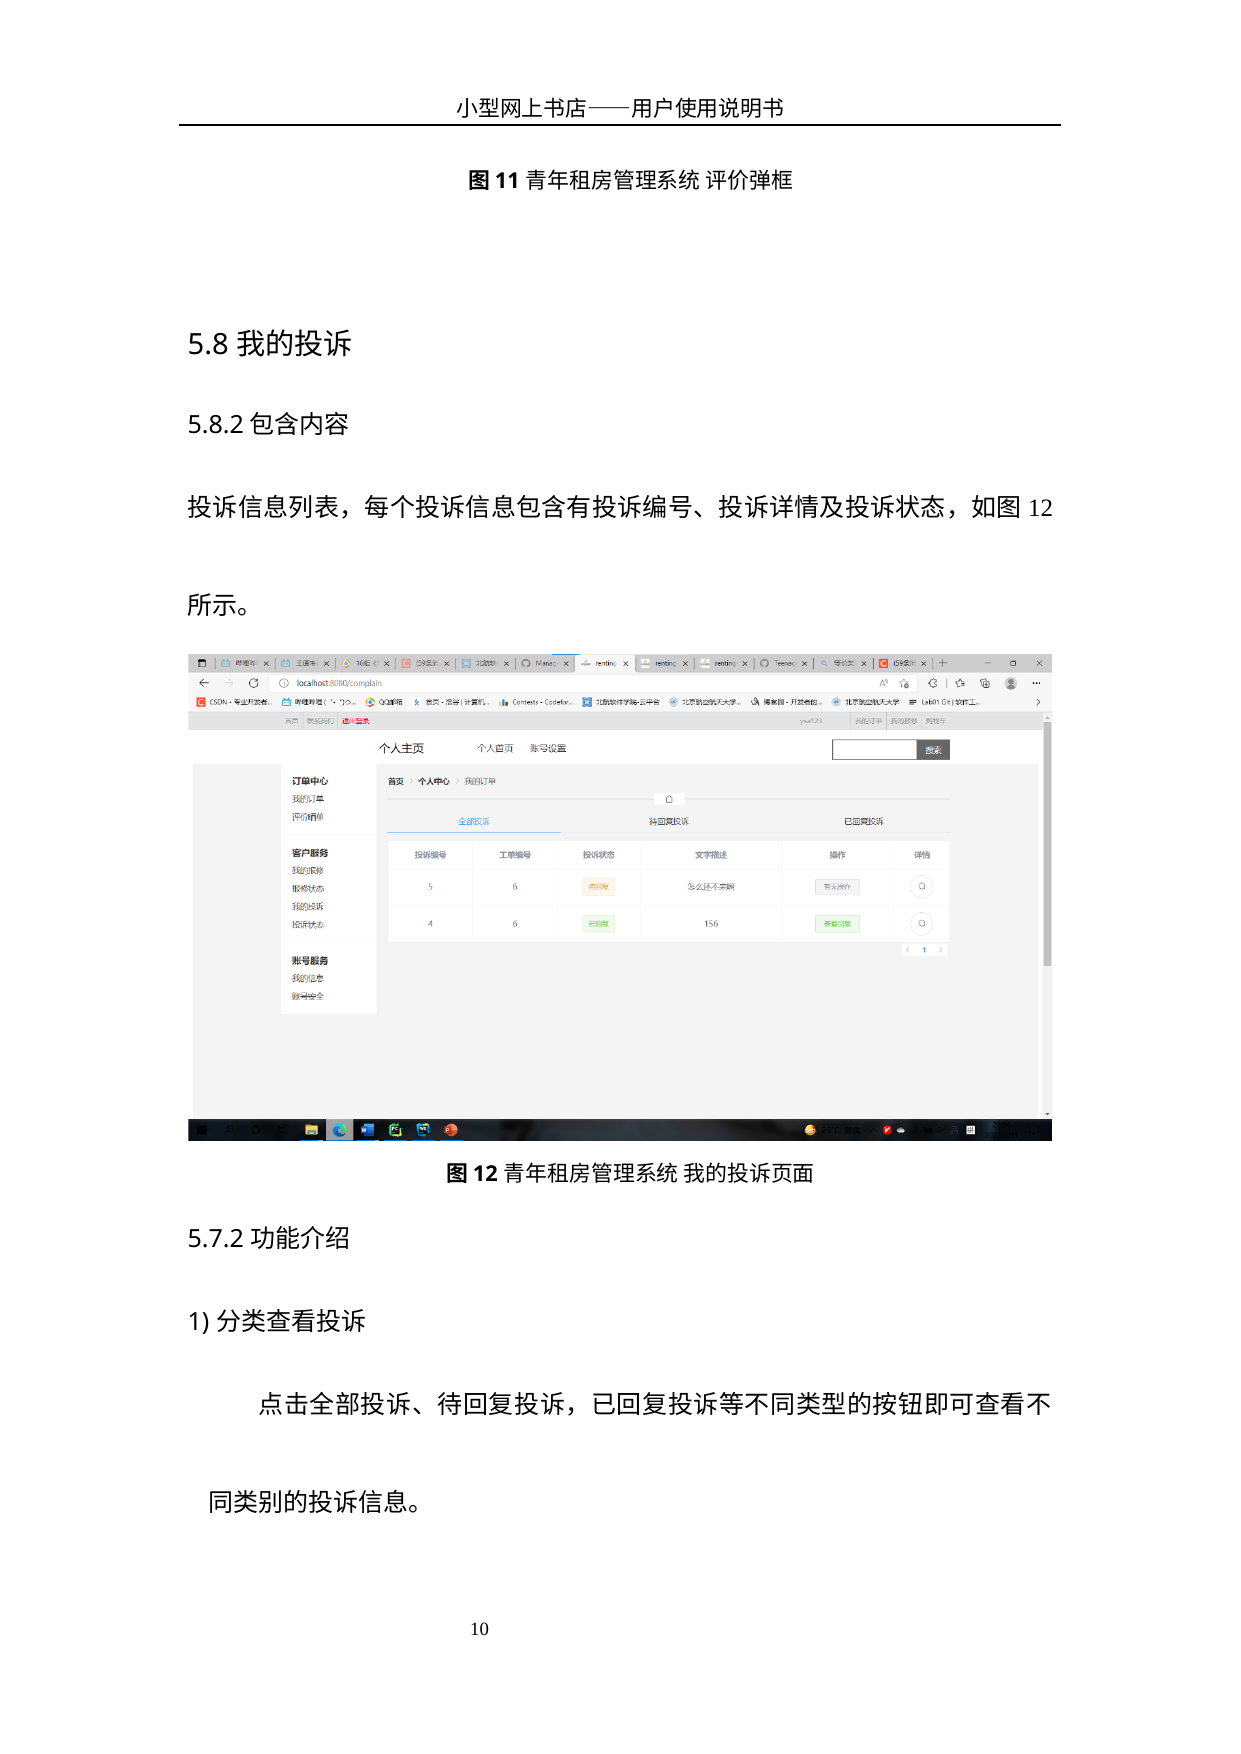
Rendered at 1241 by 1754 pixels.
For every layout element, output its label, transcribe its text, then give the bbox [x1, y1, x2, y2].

list 图11 青年租房管理系统 评价弹框 [208, 163, 1053, 195]
text 1) 分类查看投诉 [187, 1287, 1053, 1352]
text 投诉信息列表，每个投诉信息包含有投诉编号、投诉详情及投诉状态，如图12所示。 [187, 473, 1053, 636]
subtitle 5.8 我的投诉 [187, 309, 1053, 374]
subtitle 5.7.2 功能介绍 [187, 1204, 1053, 1269]
text 点击全部投诉、待回复投诉，已回复投诉等不同类型的按钮即可查看不同类别的投诉信息。 [208, 1371, 1053, 1533]
subtitle 5.8.2包含内容 [187, 390, 1053, 455]
picture [188, 654, 1052, 1141]
list 图12 青年租房管理系统 我的投诉页面 [208, 1156, 1053, 1188]
